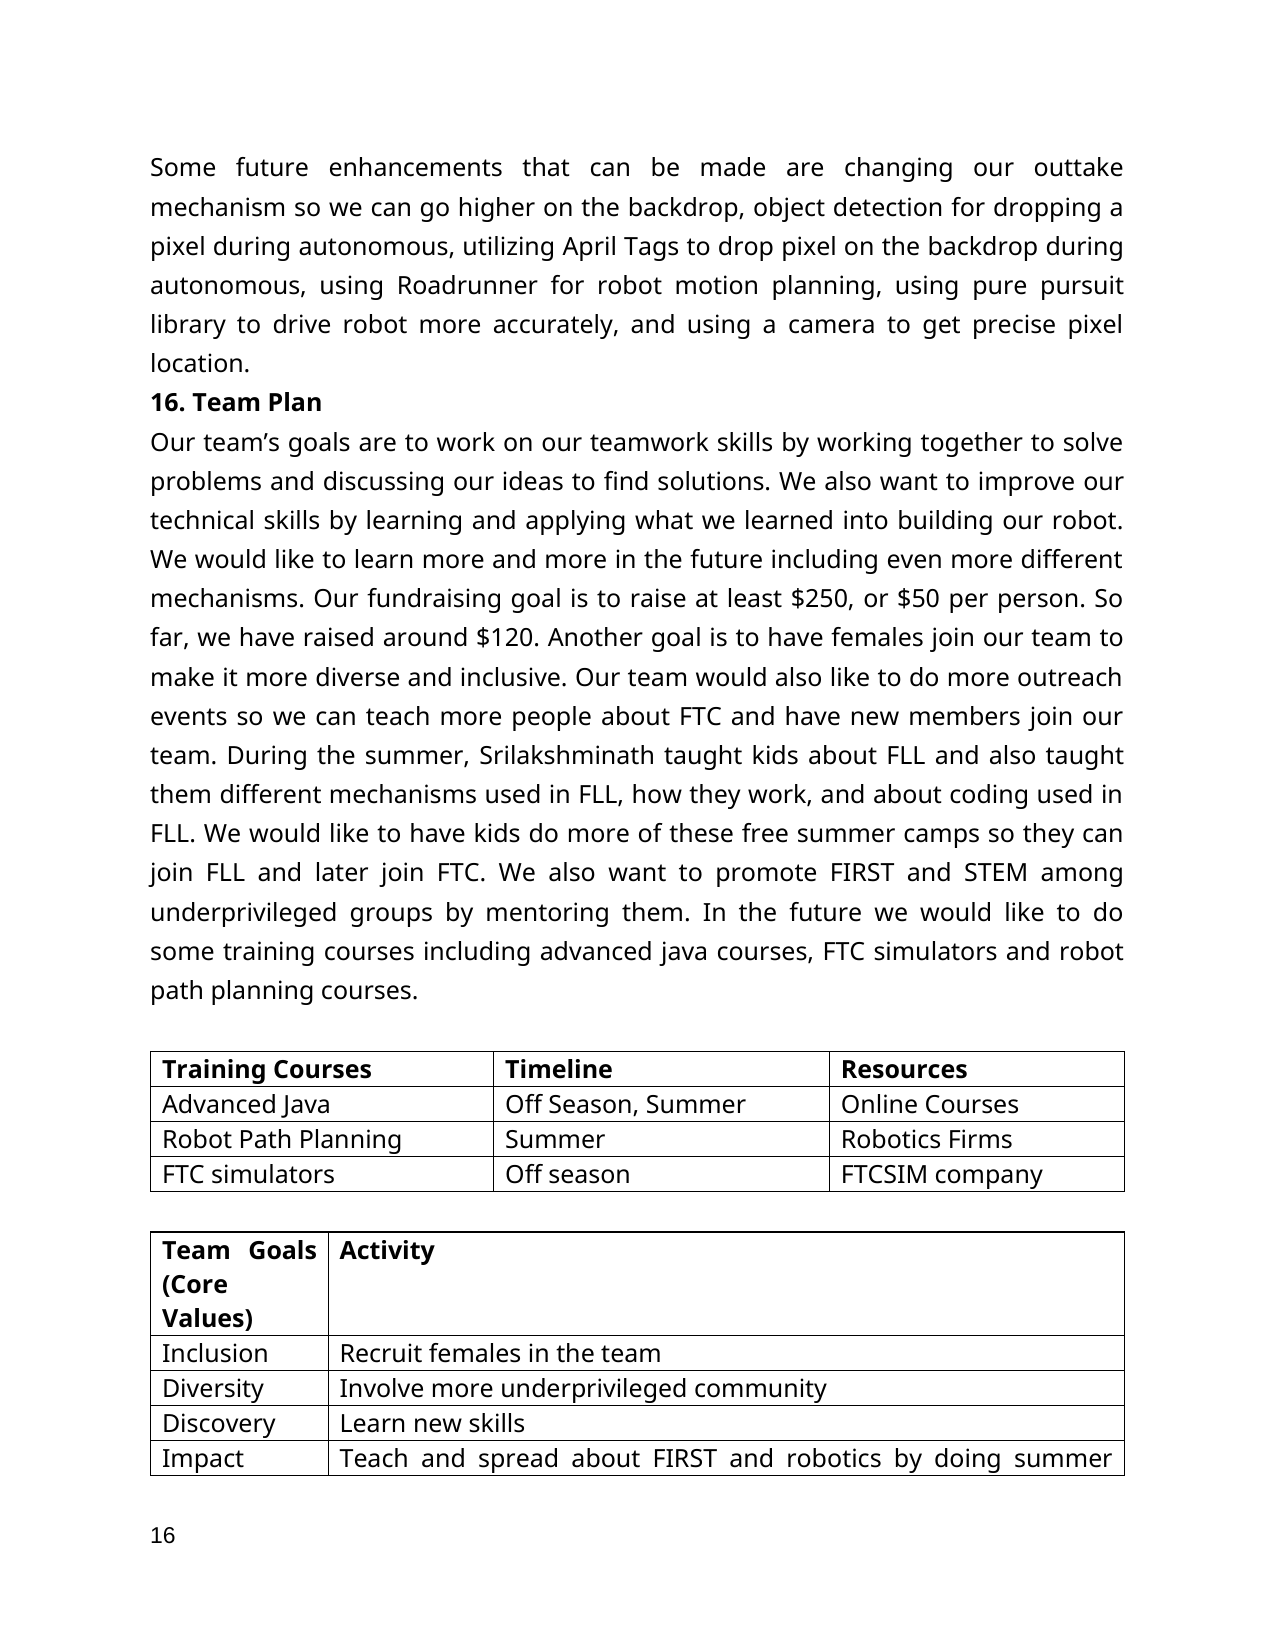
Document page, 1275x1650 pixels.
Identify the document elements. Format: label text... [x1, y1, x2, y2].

table_cell FTCSIM company [830, 1157, 1124, 1191]
table_cell Robotics Firms [830, 1122, 1124, 1156]
table_header Activity [329, 1233, 1124, 1335]
table_cell Off season [494, 1157, 829, 1191]
table_cell Online Courses [830, 1087, 1124, 1121]
table_cell Advanced Java [151, 1087, 493, 1121]
text Some future enhancements that can be made are changing our outtake mechanism so we can go higher on the backdrop, object detection for dropping a pixel during autonomous, utilizing April Tags to drop pixel on the backdrop during autonomous, using Roadrunner for robot motion planning, using pure pursuit library to drive robot more accurately, and using a camera to get precise pixel location. [150, 150, 1125, 380]
table_cell FTC simulators [151, 1157, 493, 1191]
table_cell Involve more underprivileged community [329, 1371, 1124, 1405]
table_cell Inclusion [151, 1336, 328, 1370]
table_cell Learn new skills [329, 1406, 1124, 1440]
table_header Timeline [494, 1052, 829, 1086]
table_cell Off Season, Summer [494, 1087, 829, 1121]
text 16. Team Plan [150, 385, 1125, 419]
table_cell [329, 1441, 1124, 1475]
table_cell Diversity [151, 1371, 328, 1405]
table_cell Recruit females in the team [329, 1336, 1124, 1370]
table_cell Impact [151, 1441, 328, 1475]
table_header Training Courses [151, 1052, 493, 1086]
list Our team’s goals are to work on our teamwork skills by working together to solve problems and discussing our ideas to find solutions. We also want to improve our technical skills by learning and applying what we learned into building our robot. We would like to learn more and more in the future including even more different mechanisms. Our fundraising goal is to raise at least $250, or $50 per person. So far, we have raised around $120. Another goal is to have females join our team to make it more diverse and inclusive. Our team would also like to do more outreach events so we can teach more people about FTC and have new members join our team. During the summer, Srilakshminath taught kids about FLL and also taught them different mechanisms used in FLL, how they work, and about coding used in FLL. We would like to have kids do more of these free summer camps so they can join FLL and later join FTC. We also want to promote FIRST and STEM among underprivileged groups by mentoring them. In the future we would like to do some training courses including advanced java courses, FTC simulators and robot path planning courses. [150, 424, 1125, 1007]
table_cell Discovery [151, 1406, 328, 1440]
table_header Resources [830, 1052, 1124, 1086]
table_cell Robot Path Planning [151, 1122, 493, 1156]
table_header Team Goals (Core Values) [151, 1233, 328, 1335]
table_cell Summer [494, 1122, 829, 1156]
